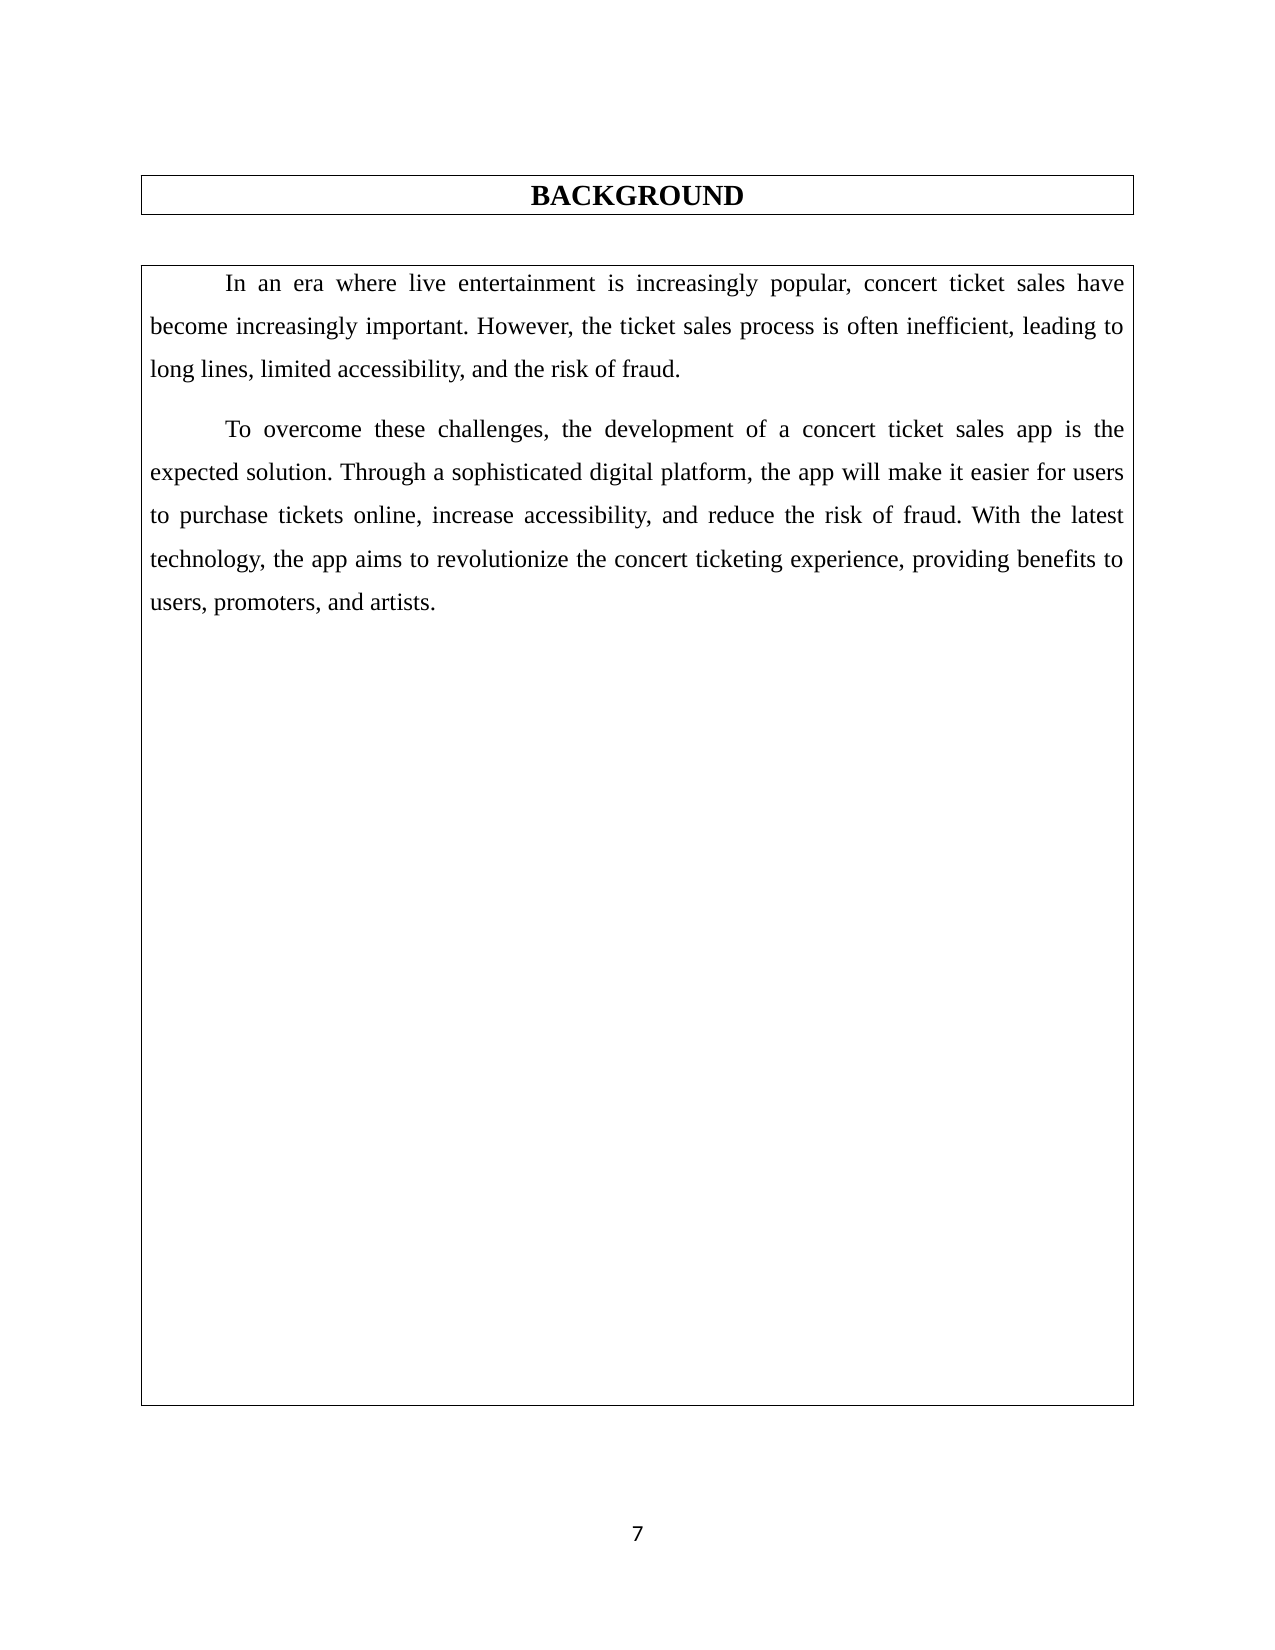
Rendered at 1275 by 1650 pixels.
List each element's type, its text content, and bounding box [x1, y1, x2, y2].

text In an era where live entertainment is increasingly popular, concert ticket sales have become increasingly important. However, the ticket sales process is often inefficient, leading to long lines, limited accessibility, and the risk of fraud. [142, 266, 1133, 383]
text To overcome these challenges, the development of a concert ticket sales app is the expected solution. Through a sophisticated digital platform, the app will make it easier for users to purchase tickets online, increase accessibility, and reduce the risk of fraud. With the latest technology, the app aims to revolutionize the concert ticketing experience, providing benefits to users, promoters, and artists. [142, 411, 1133, 616]
subtitle BACKGROUND [142, 176, 1133, 214]
